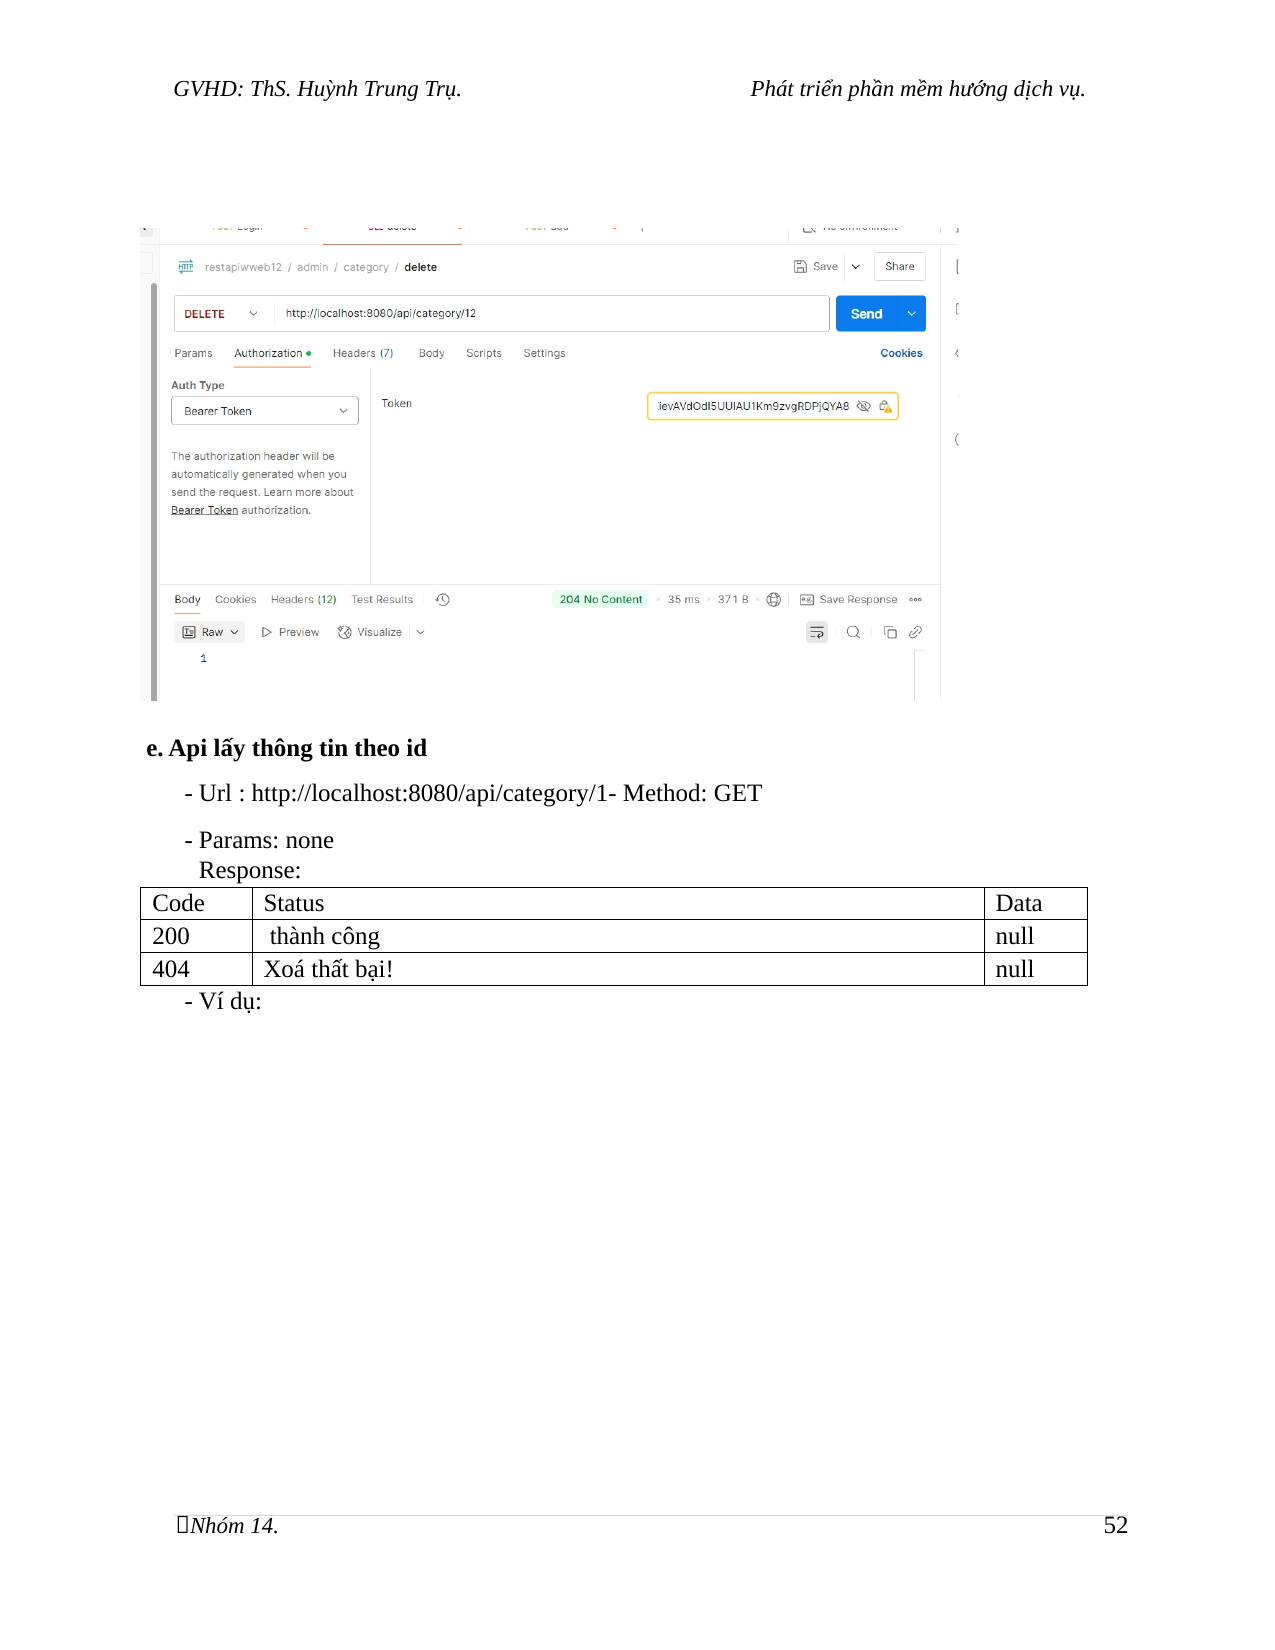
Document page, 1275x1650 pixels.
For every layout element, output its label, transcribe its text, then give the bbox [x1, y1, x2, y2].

table_cell Xoá thất bại! [253, 953, 984, 985]
list Url : http://localhost:8080/api/category/1- Method: GET [184, 778, 1143, 807]
text Response: [199, 856, 1143, 884]
table_cell 404 [141, 953, 252, 985]
text e. Api lấy thông tin theo id [140, 733, 916, 762]
list Ví dụ: [184, 986, 1143, 1015]
table_header Status [253, 888, 984, 919]
table_cell 200 [141, 920, 252, 952]
table_header Code [141, 888, 252, 919]
list Params: none [184, 825, 1143, 853]
table_cell null [985, 920, 1087, 952]
picture [139, 228, 959, 701]
table_cell null [985, 953, 1087, 985]
table_header Data [985, 888, 1087, 919]
table_cell thành công [253, 920, 984, 952]
